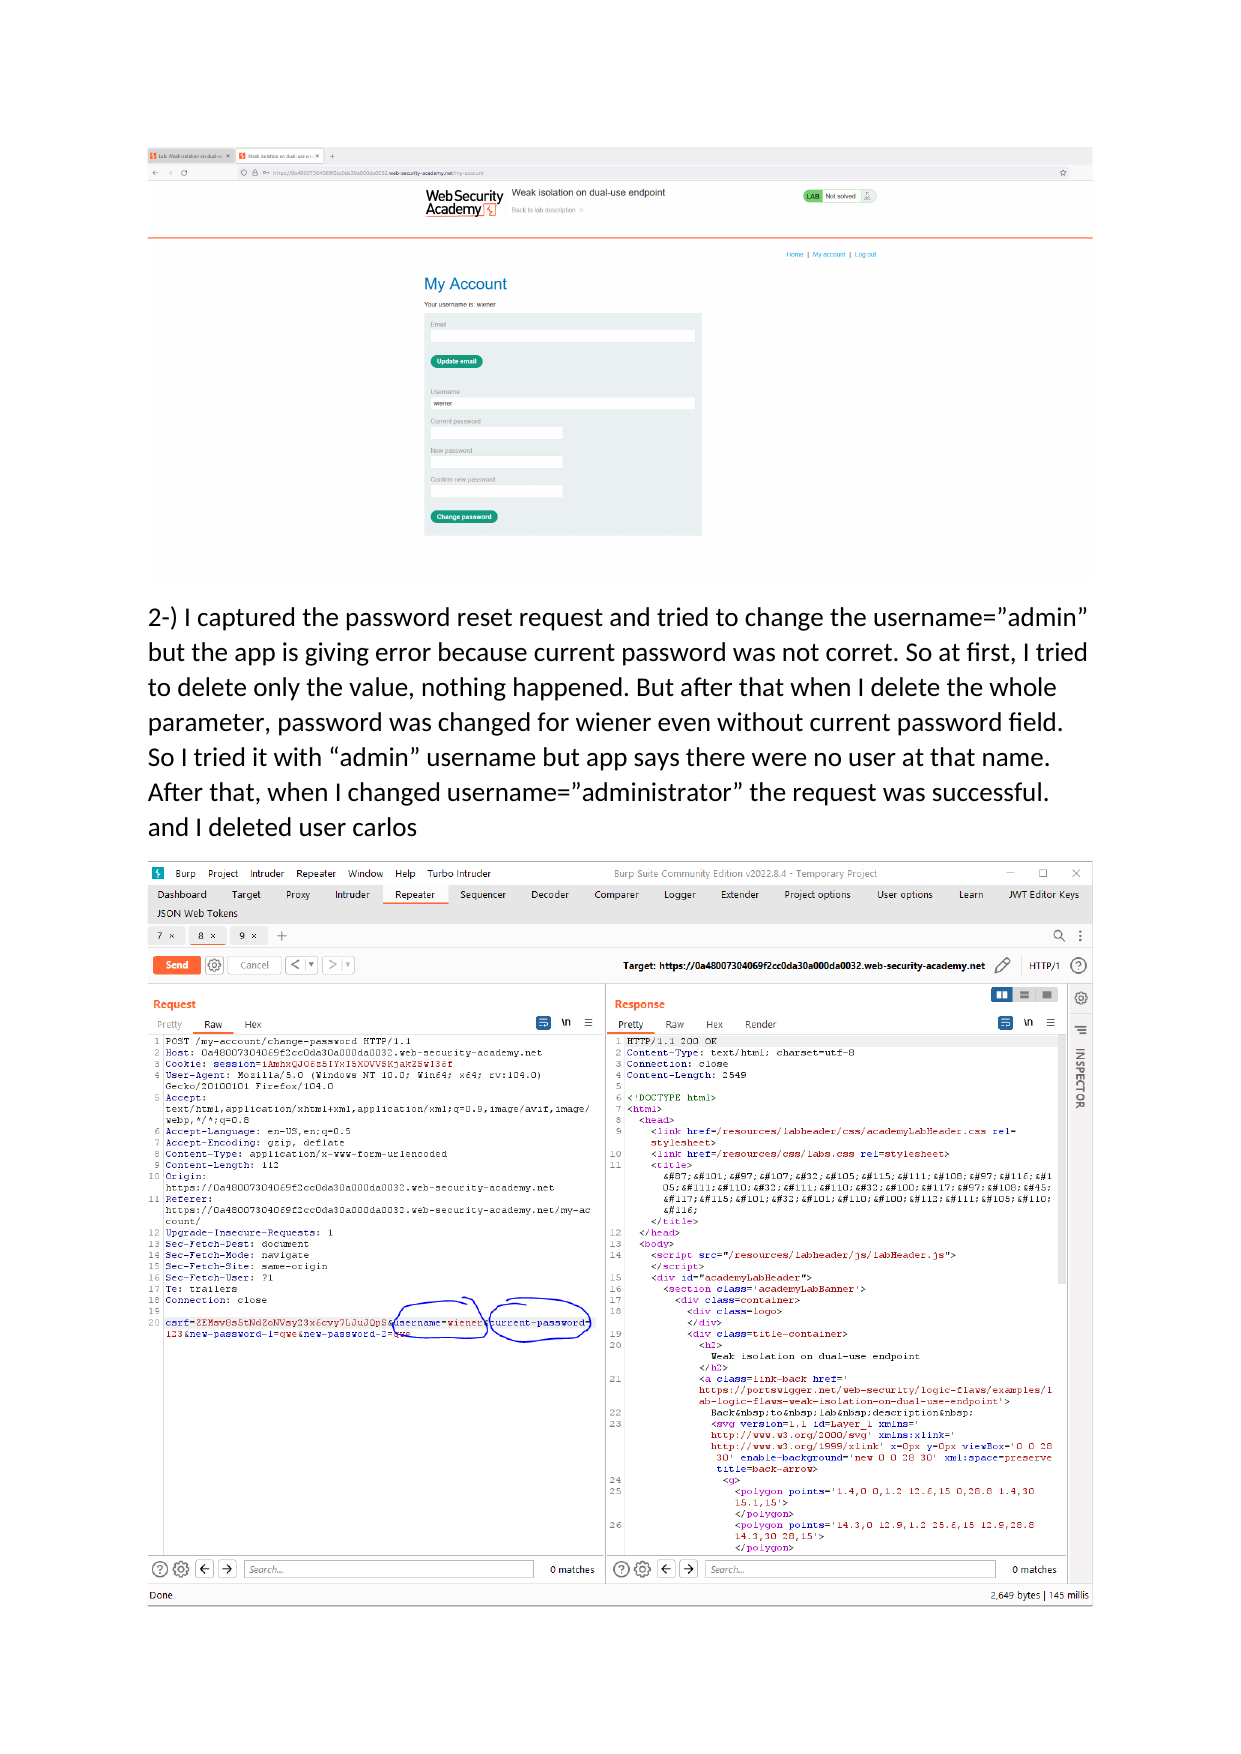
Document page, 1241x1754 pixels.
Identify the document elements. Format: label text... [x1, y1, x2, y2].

text 2-) I captured the password reset request and tried to change the username=”admin” but the app is giving error because current password was not corret. So at first, I tried to delete only the value, nothing happened. But after that when I delete the whole parameter, password was changed for wiener even without current password field. So I tried it with “admin” username but app says there were no user at that name. After that, when I changed username=”administrator” the request was successful. and I deleted user carlos [148, 600, 1093, 843]
picture [147, 147, 1093, 582]
picture [147, 861, 1093, 1607]
